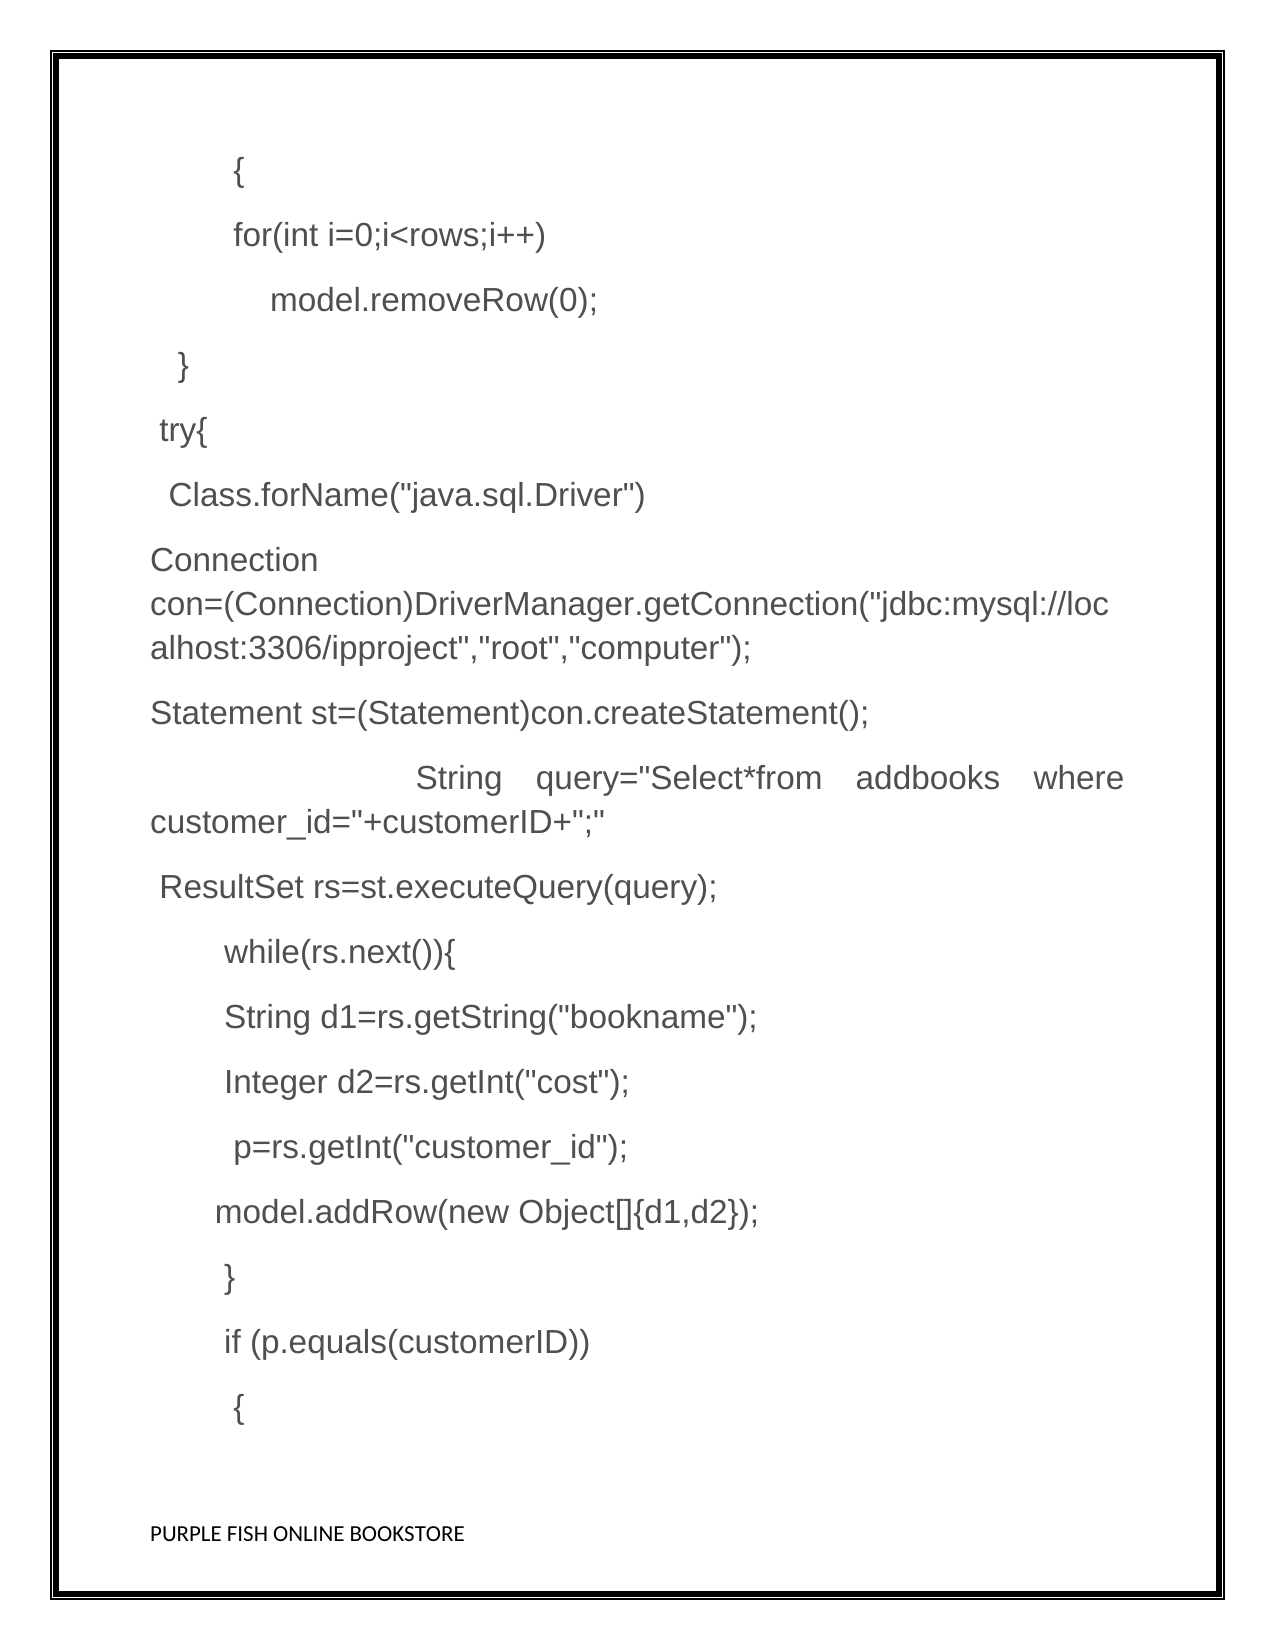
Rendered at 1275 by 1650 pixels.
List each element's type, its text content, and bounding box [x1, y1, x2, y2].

text { [150, 150, 1125, 188]
text while(rs.next()){ [150, 932, 1125, 971]
text Class.forName("java.sql.Driver") [150, 475, 1125, 513]
text } [150, 345, 1125, 383]
text if (p.equals(customerID)) [150, 1322, 1125, 1361]
text } [150, 1257, 1125, 1296]
text Integer d2=rs.getInt("cost"); [150, 1062, 1125, 1101]
text model.removeRow(0); [150, 280, 1125, 318]
text String query="Select*from addbooks where customer_id="+customerID+";" [150, 758, 1125, 841]
text p=rs.getInt("customer_id"); [150, 1127, 1125, 1166]
text String d1=rs.getString("bookname"); [150, 997, 1125, 1036]
text for(int i=0;i<rows;i++) [150, 215, 1125, 253]
text try{ [150, 410, 1125, 448]
text ResultSet rs=st.executeQuery(query); [150, 867, 1125, 906]
text Connection con=(Connection)DriverManager.getConnection("jdbc:mysql://localhost:3306/ipproject","root","computer"); [150, 540, 1125, 667]
text { [150, 1387, 1125, 1426]
text Statement st=(Statement)con.createStatement(); [150, 693, 1125, 732]
text model.addRow(new Object[]{d1,d2}); [150, 1192, 1125, 1231]
